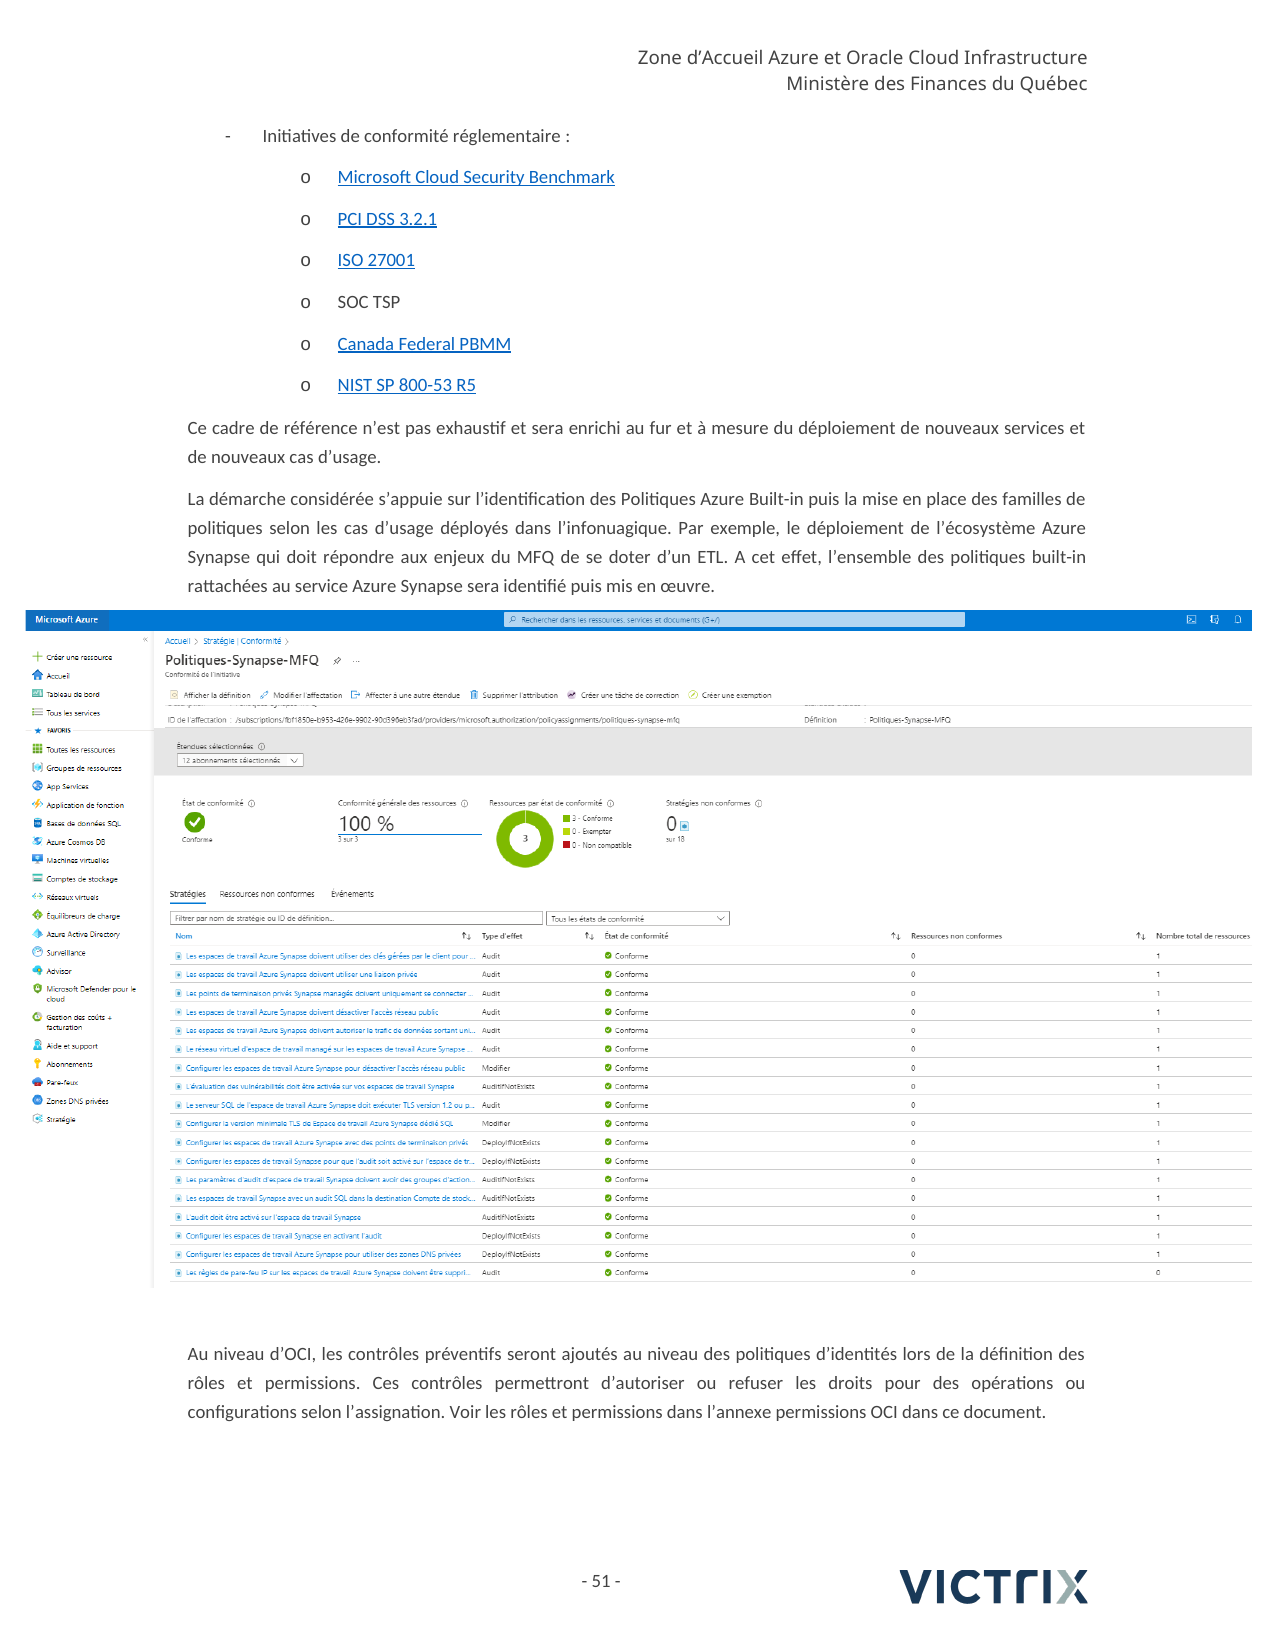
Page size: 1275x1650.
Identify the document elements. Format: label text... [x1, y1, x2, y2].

list ISO 27001 [300, 243, 1087, 272]
list Microsoft Cloud Security Benchmark [300, 160, 1087, 189]
list NIST SP 800-53 R5 [300, 368, 1087, 397]
text Ce cadre de référence n’est pas exhaustif et sera enrichi au fur et à mesure du déploiement de nouveaux services et de nouveaux cas d’usage. [187, 410, 1087, 468]
picture [899, 1570, 1088, 1604]
list Initiatives de conformité réglementaire : [225, 118, 1087, 147]
text La démarche considérée s’appuie sur l’identification des Politiques Azure Built-in puis la mise en place des familles de politiques selon les cas d’usage déployés dans l’infonuagique. Par exemple, le déploiement de l’écosystème Azure Synapse qui doit répondre aux enjeux du MFQ de se doter d’un ETL. A cet effet, l’ensemble des politiques built-in rattachées au service Azure Synapse sera identifié puis mis en œuvre. [187, 481, 1087, 597]
list SOC TSP [300, 285, 1087, 314]
list Canada Federal PBMM [300, 326, 1087, 356]
text Au niveau d’OCI, les contrôles préventifs seront ajoutés au niveau des politiques d’identités lors de la définition des rôles et permissions. Ces contrôles permettront d’autoriser ou refuser les droits pour des opérations ou configurations selon l’assignation. Voir les rôles et permissions dans l’annexe permissions OCI dans ce document. [187, 1336, 1087, 1423]
picture [25, 610, 1252, 1288]
list PCI DSS 3.2.1 [300, 201, 1087, 231]
